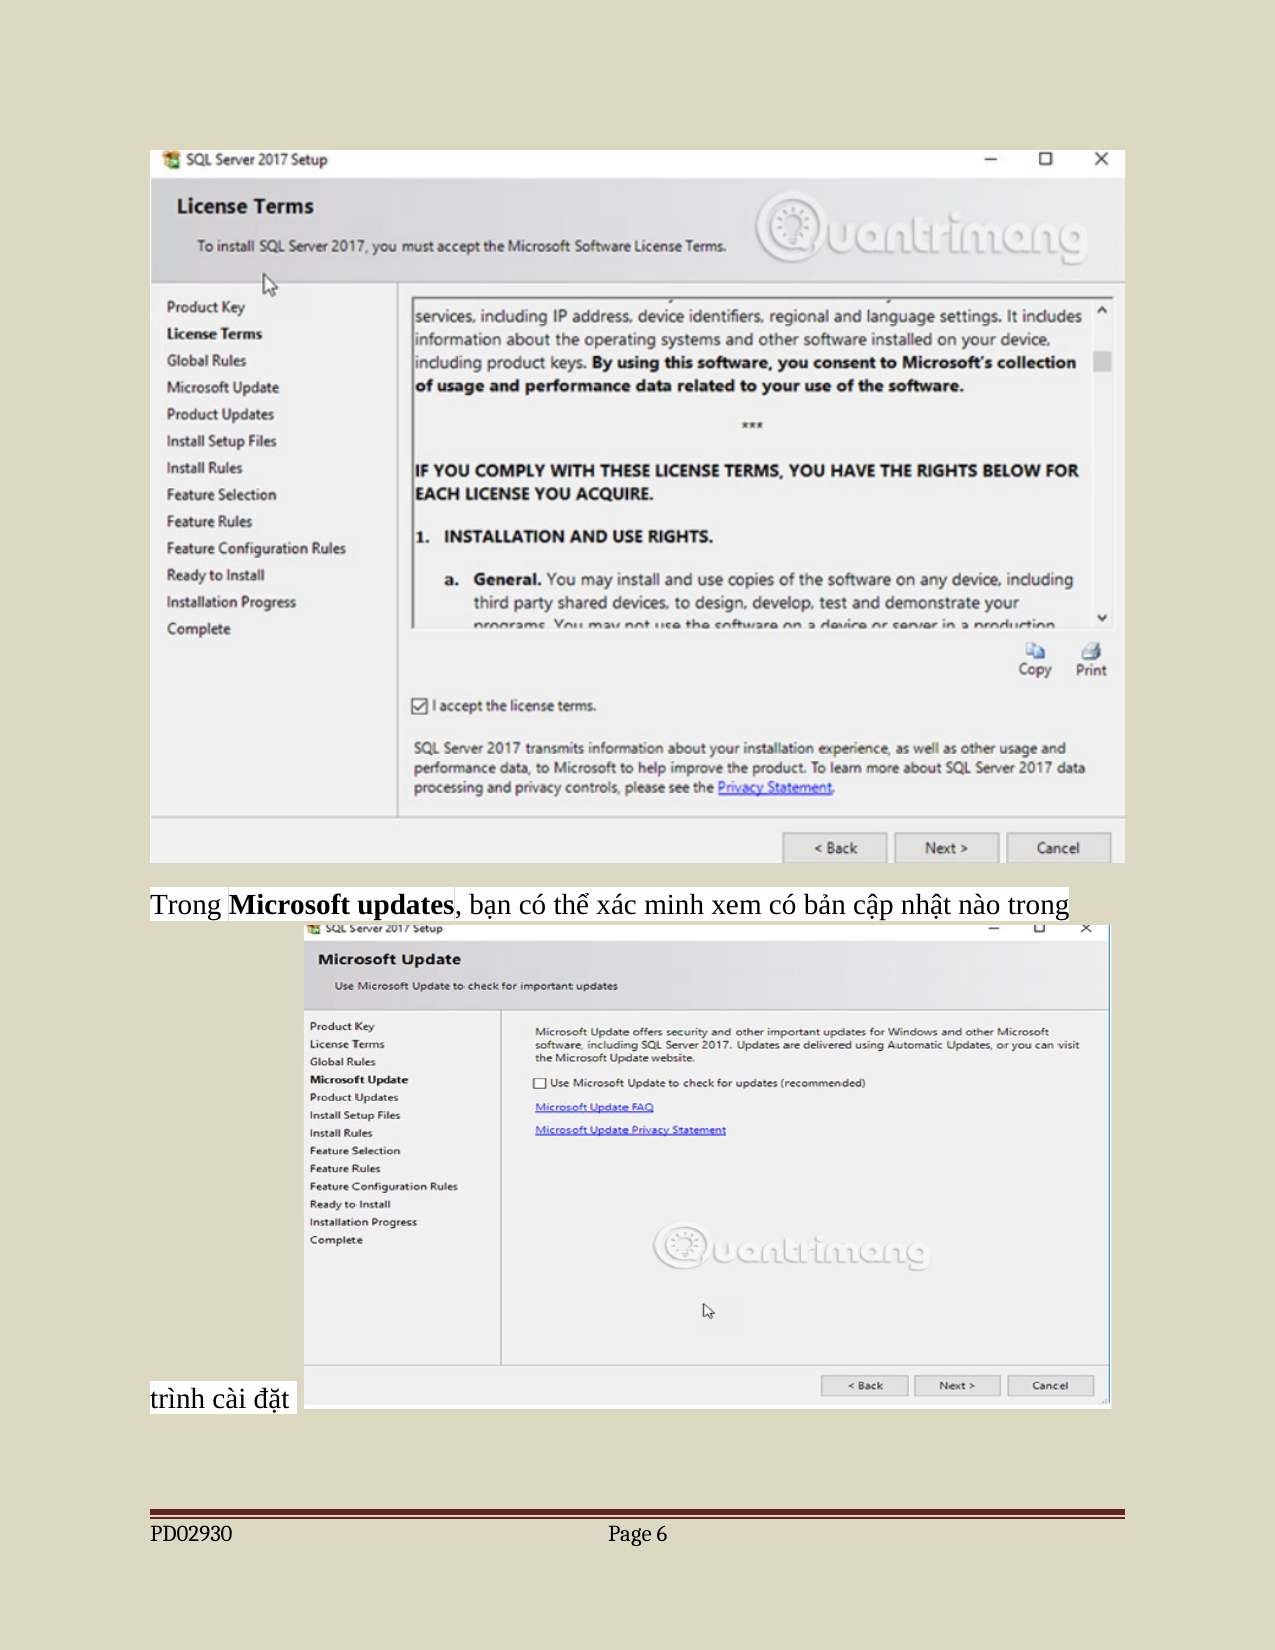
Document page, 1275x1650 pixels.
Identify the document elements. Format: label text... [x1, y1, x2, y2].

picture [150, 150, 1125, 863]
picture [303, 925, 1112, 1409]
